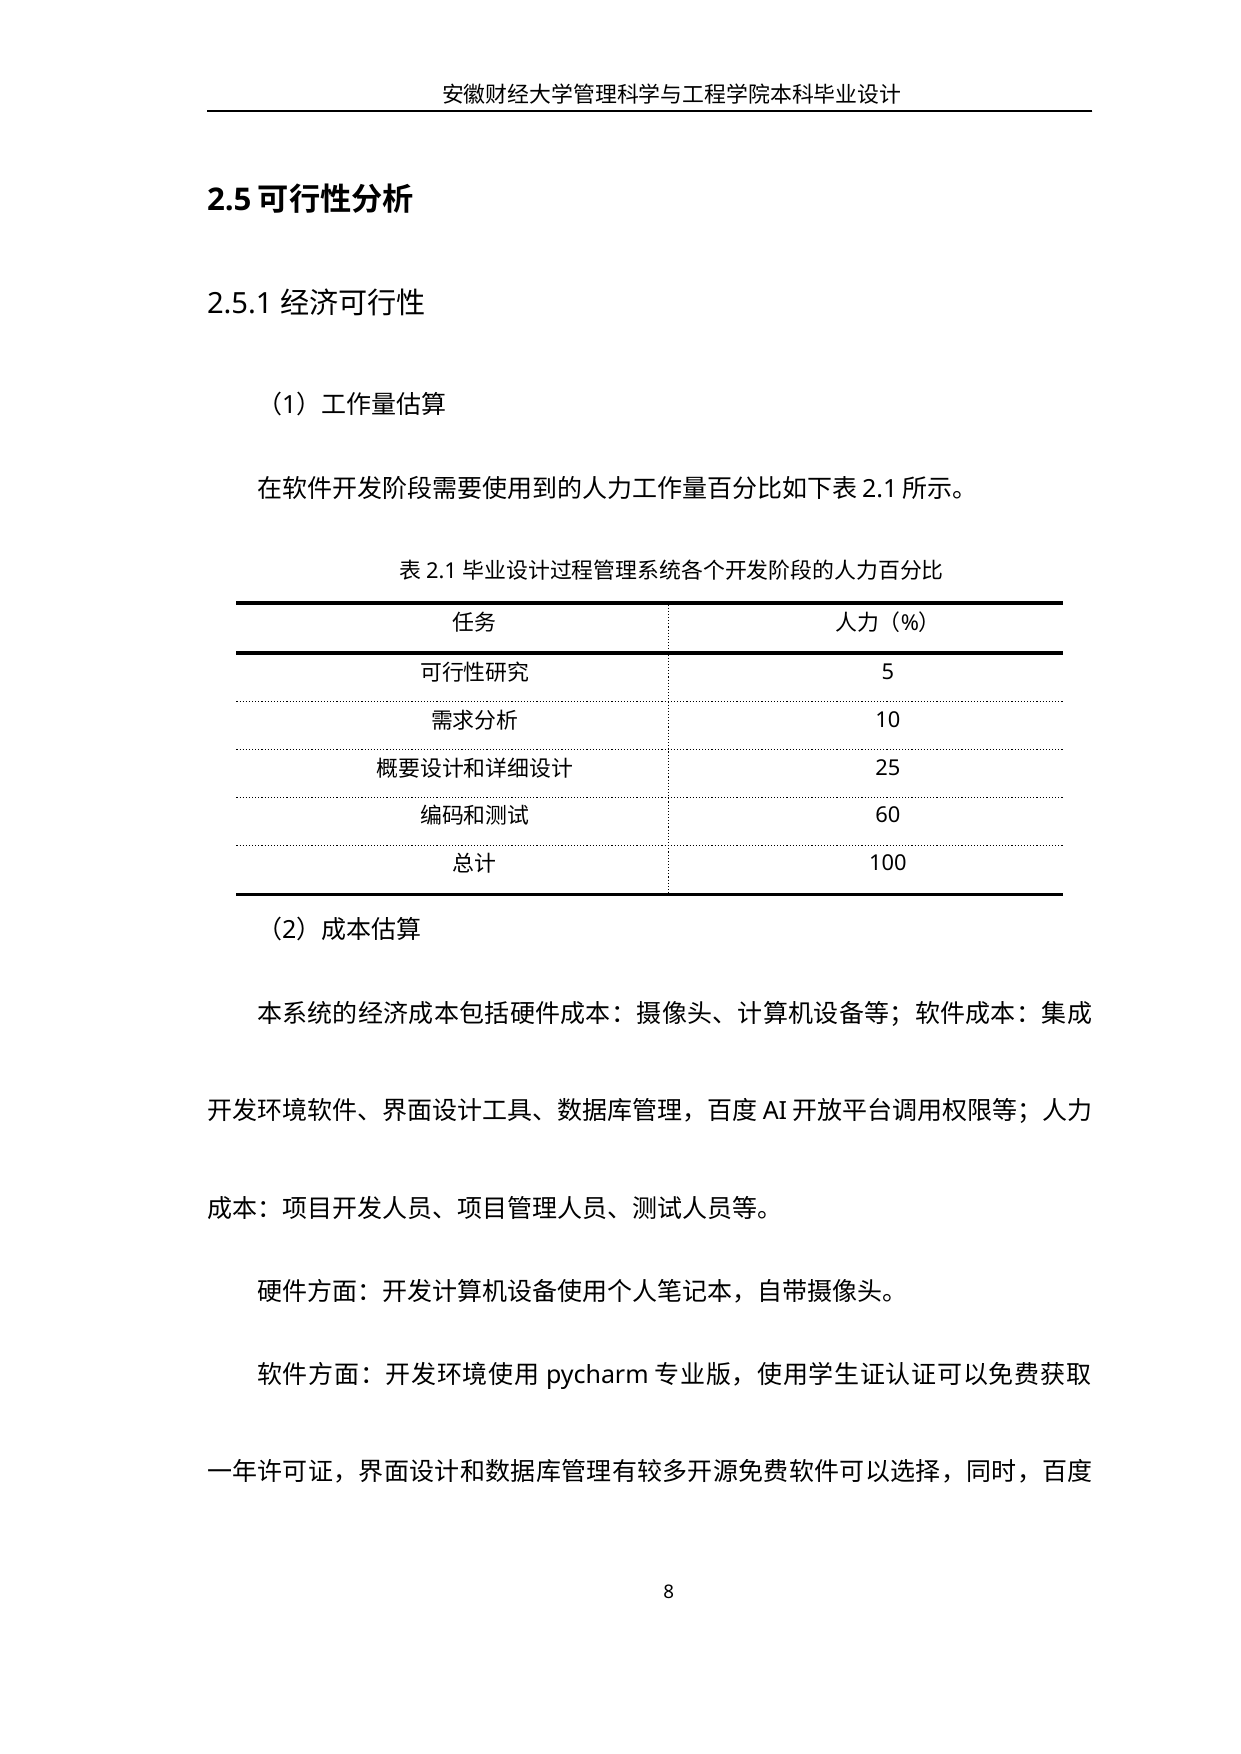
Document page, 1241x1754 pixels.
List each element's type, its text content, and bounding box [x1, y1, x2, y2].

table_cell 可行性研究 [236, 655, 669, 701]
table_cell 10 [669, 701, 1063, 749]
table_cell 总计 [236, 845, 669, 892]
table_cell 编码和测试 [236, 797, 669, 845]
table_cell 60 [669, 797, 1063, 845]
text 硬件方面：开发计算机设备使用个人笔记本，自带摄像头。 [207, 1257, 1092, 1322]
text 表2.1 毕业设计过程管理系统各个开发阶段的人力百分比 [207, 553, 1092, 586]
subtitle 2.5可行性分析 [207, 164, 1092, 229]
table_cell 需求分析 [236, 701, 669, 749]
table_header 任务 [236, 605, 669, 651]
table_cell 概要设计和详细设计 [236, 749, 669, 797]
subtitle 2.5.1 经济可行性 [207, 268, 1092, 333]
table_cell 5 [669, 655, 1063, 701]
text （1）工作量估算 [207, 371, 1092, 436]
text 本系统的经济成本包括硬件成本：摄像头、计算机设备等；软件成本：集成开发环境软件、界面设计工具、数据库管理，百度AI开放平台调用权限等；人力成本：项目开发人员、项目管理人员、测试人员等。 [207, 979, 1092, 1239]
table_cell 25 [669, 749, 1063, 797]
table_header 人力（%） [669, 605, 1063, 651]
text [207, 1340, 1092, 1502]
text （2）成本估算 [207, 896, 1092, 961]
text 在软件开发阶段需要使用到的人力工作量百分比如下表2.1所示。 [207, 454, 1092, 519]
table_cell 100 [669, 845, 1063, 892]
